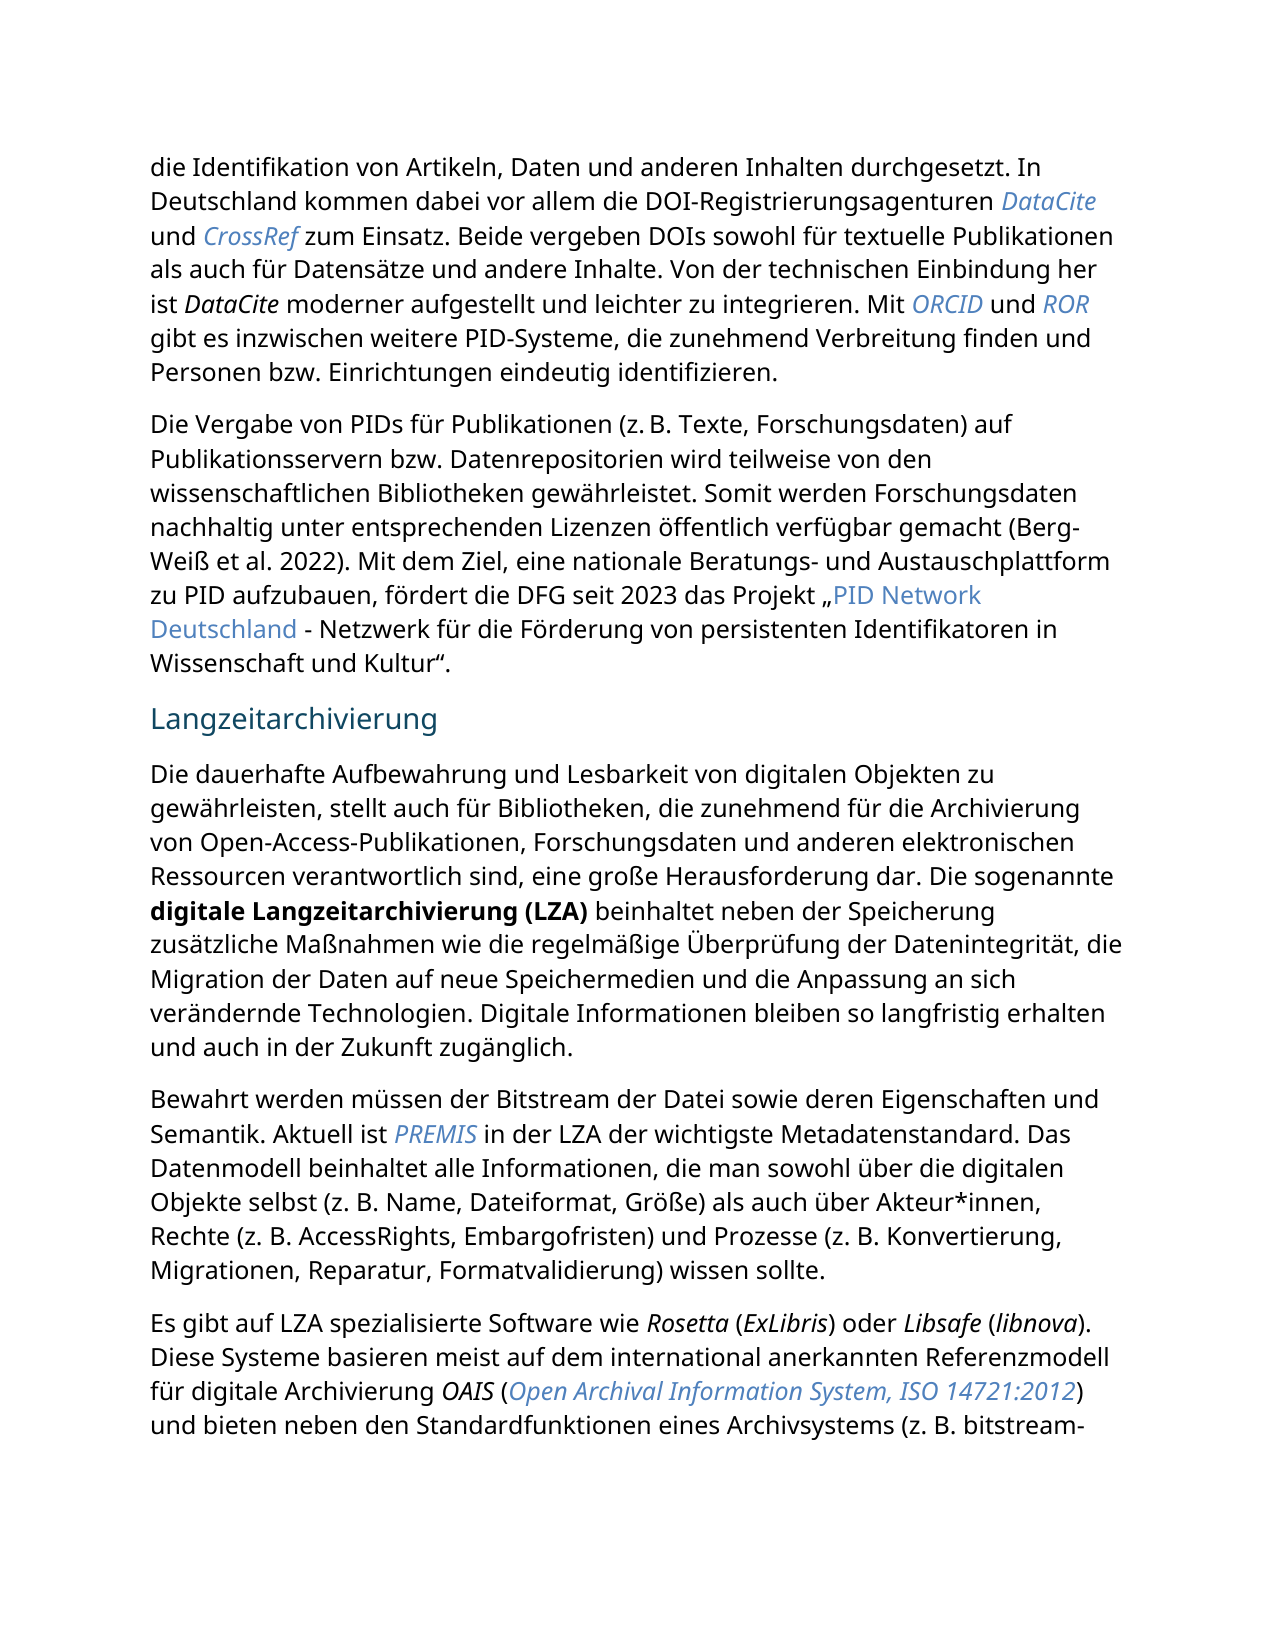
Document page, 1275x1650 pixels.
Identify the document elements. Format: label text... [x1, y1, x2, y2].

text Die dauerhafte Aufbewahrung und Lesbarkeit von digitalen Objekten zu gewährleisten, stellt auch für Bibliotheken, die zunehmend für die Archivierung von Open-Access-Publikationen, Forschungsdaten und anderen elektronischen Ressourcen verantwortlich sind, eine große Herausforderung dar. Die sogenannte digitale Langzeitarchivierung (LZA) beinhaltet neben der Speicherung zusätzliche Maßnahmen wie die regelmäßige Überprüfung der Datenintegrität, die Migration der Daten auf neue Speichermedien und die Anpassung an sich verändernde Technologien. Digitale Informationen bleiben so langfristig erhalten und auch in der Zukunft zugänglich. [150, 757, 1125, 1063]
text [150, 1305, 1125, 1442]
text Die Vergabe von PIDs für Publikationen (z. B. Texte, Forschungsdaten) auf Publikationsservern bzw. Datenrepositorien wird teilweise von den wissenschaftlichen Bibliotheken gewährleistet. Somit werden Forschungsdaten nachhaltig unter entsprechenden Lizenzen öffentlich verfügbar gemacht (Berg-Weiß et al. 2022). Mit dem Ziel, eine nationale Beratungs- und Austauschplattform zu PID aufzubauen, fördert die DFG seit 2023 das Projekt „PID Network Deutschland - Netzwerk für die Förderung von persistenten Identifikatoren in Wissenschaft und Kultur“. [150, 407, 1125, 680]
subtitle Langzeitarchivierung [150, 698, 1125, 738]
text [150, 150, 1125, 388]
text Bewahrt werden müssen der Bitstream der Datei sowie deren Eigenschaften und Semantik. Aktuell ist PREMIS in der LZA der wichtigste Metadatenstandard. Das Datenmodell beinhaltet alle Informationen, die man sowohl über die digitalen Objekte selbst (z. B. Name, Dateiformat, Größe) als auch über Akteur*innen, Rechte (z. B. AccessRights, Embargofristen) und Prozesse (z. B. Konvertierung, Migrationen, Reparatur, Formatvalidierung) wissen sollte. [150, 1082, 1125, 1287]
